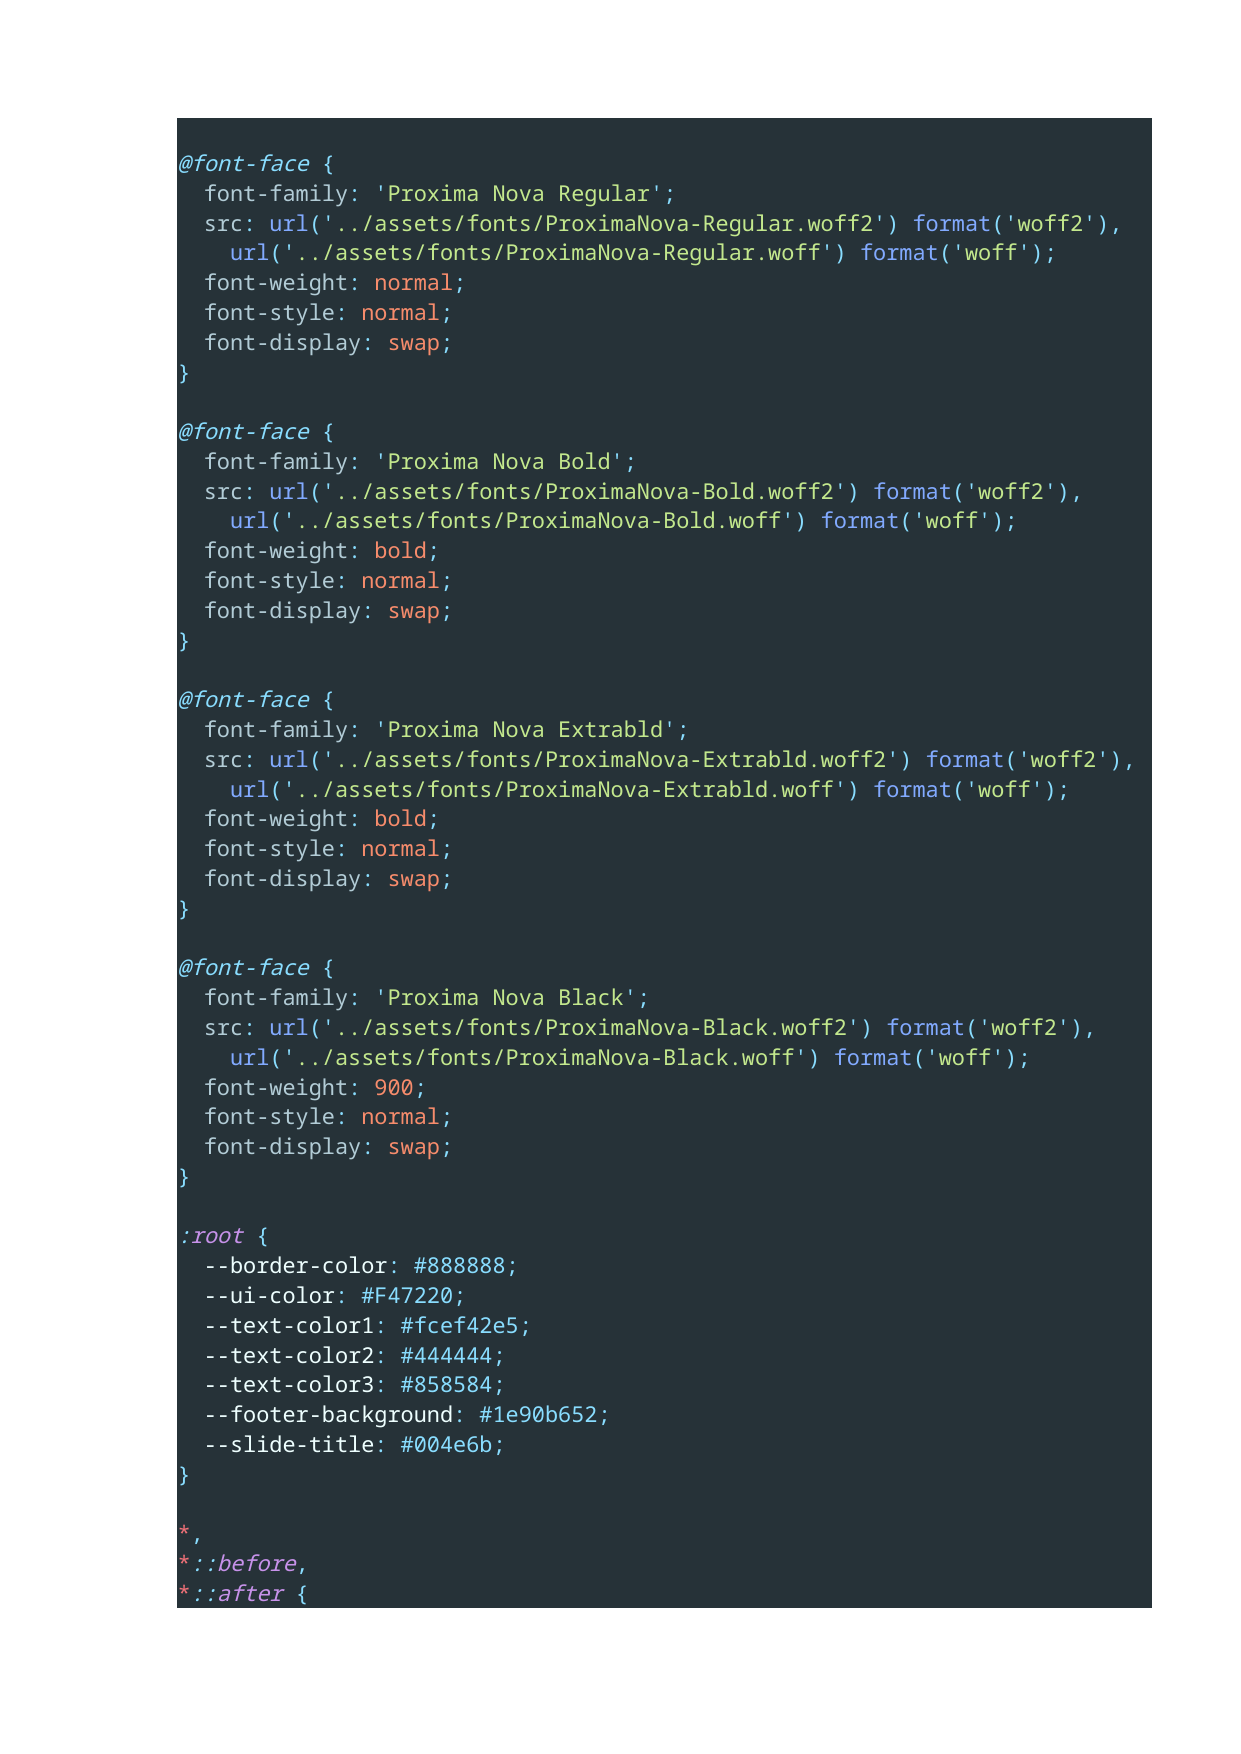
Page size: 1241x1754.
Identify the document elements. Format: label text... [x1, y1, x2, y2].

text font-weight: normal; [177, 267, 1152, 297]
text src: url('../assets/fonts/ProximaNova-Bold.woff2') format('woff2'), [177, 476, 1152, 505]
text --text-color3: #858584; [177, 1369, 1152, 1399]
text --text-color2: #444444; [177, 1339, 1152, 1369]
text src: url('../assets/fonts/ProximaNova-Black.woff2') format('woff2'), [177, 1012, 1152, 1042]
text --border-color: #888888; [177, 1250, 1152, 1280]
text font-weight: bold; [177, 535, 1152, 565]
text font-style: normal; [177, 833, 1152, 863]
text } [177, 1459, 1152, 1488]
text url('../assets/fonts/ProximaNova-Extrabld.woff') format('woff'); [177, 773, 1152, 803]
text font-weight: 900; [177, 1071, 1152, 1101]
text @font-face { [177, 952, 1152, 982]
text @font-face { [177, 416, 1152, 446]
text @font-face { [177, 684, 1152, 714]
text url('../assets/fonts/ProximaNova-Regular.woff') format('woff'); [177, 237, 1152, 267]
text font-display: swap; [177, 327, 1152, 356]
text } [177, 624, 1152, 654]
text font-display: swap; [177, 595, 1152, 624]
text url('../assets/fonts/ProximaNova-Bold.woff') format('woff'); [177, 505, 1152, 535]
text *::after { [177, 1578, 1152, 1608]
text font-weight: bold; [177, 803, 1152, 833]
text font-family: 'Proxima Nova Black'; [177, 982, 1152, 1012]
text @font-face { [177, 148, 1152, 178]
text font-style: normal; [177, 1101, 1152, 1131]
text font-display: swap; [177, 863, 1152, 893]
text --ui-color: #F47220; [177, 1280, 1152, 1310]
text --text-color1: #fcef42e5; [177, 1310, 1152, 1339]
text url('../assets/fonts/ProximaNova-Black.woff') format('woff'); [177, 1042, 1152, 1071]
text *::before, [177, 1548, 1152, 1578]
text src: url('../assets/fonts/ProximaNova-Extrabld.woff2') format('woff2'), [177, 744, 1152, 773]
text } [177, 1161, 1152, 1191]
text font-family: 'Proxima Nova Regular'; [177, 178, 1152, 207]
text font-style: normal; [177, 297, 1152, 327]
text } [177, 893, 1152, 922]
text } [177, 356, 1152, 386]
text :root { [177, 1220, 1152, 1250]
text font-display: swap; [177, 1131, 1152, 1161]
text --slide-title: #004e6b; [177, 1429, 1152, 1459]
text src: url('../assets/fonts/ProximaNova-Regular.woff2') format('woff2'), [177, 207, 1152, 237]
text *, [177, 1518, 1152, 1548]
text --footer-background: #1e90b652; [177, 1399, 1152, 1429]
text font-style: normal; [177, 565, 1152, 595]
text font-family: 'Proxima Nova Extrabld'; [177, 714, 1152, 744]
text font-family: 'Proxima Nova Bold'; [177, 446, 1152, 476]
